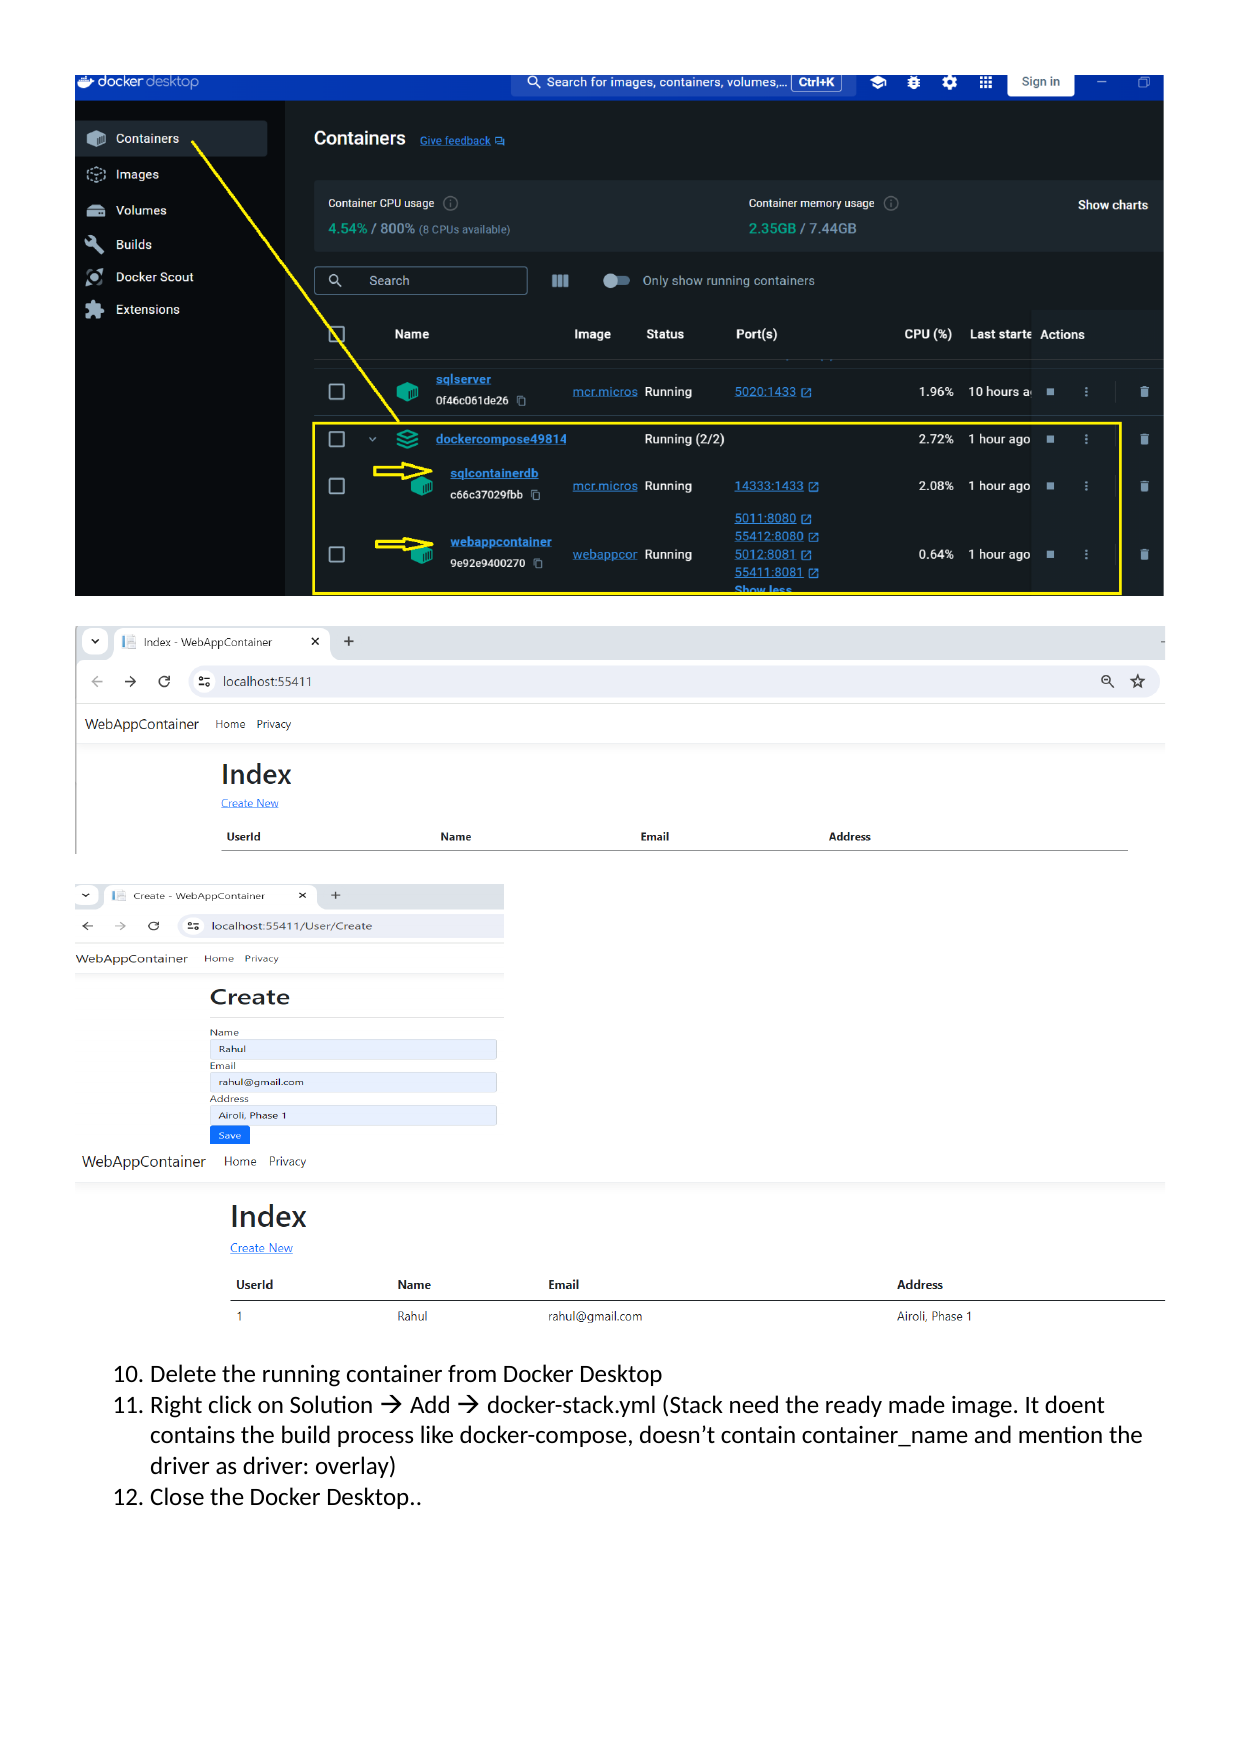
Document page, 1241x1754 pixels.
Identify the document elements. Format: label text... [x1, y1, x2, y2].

list Delete the running container from Docker Desktop [112, 1359, 1165, 1389]
picture [75, 75, 1164, 596]
picture [75, 626, 1166, 854]
list Close the Docker Desktop.. [112, 1481, 1165, 1511]
picture [75, 884, 1166, 1329]
list Right click on Solution Add docker-stack.yml (Stack need the ready made image. It doent contains the build process like docker-compose, doesn’t contain container_name and mention the driver as driver: overlay) [112, 1389, 1165, 1481]
